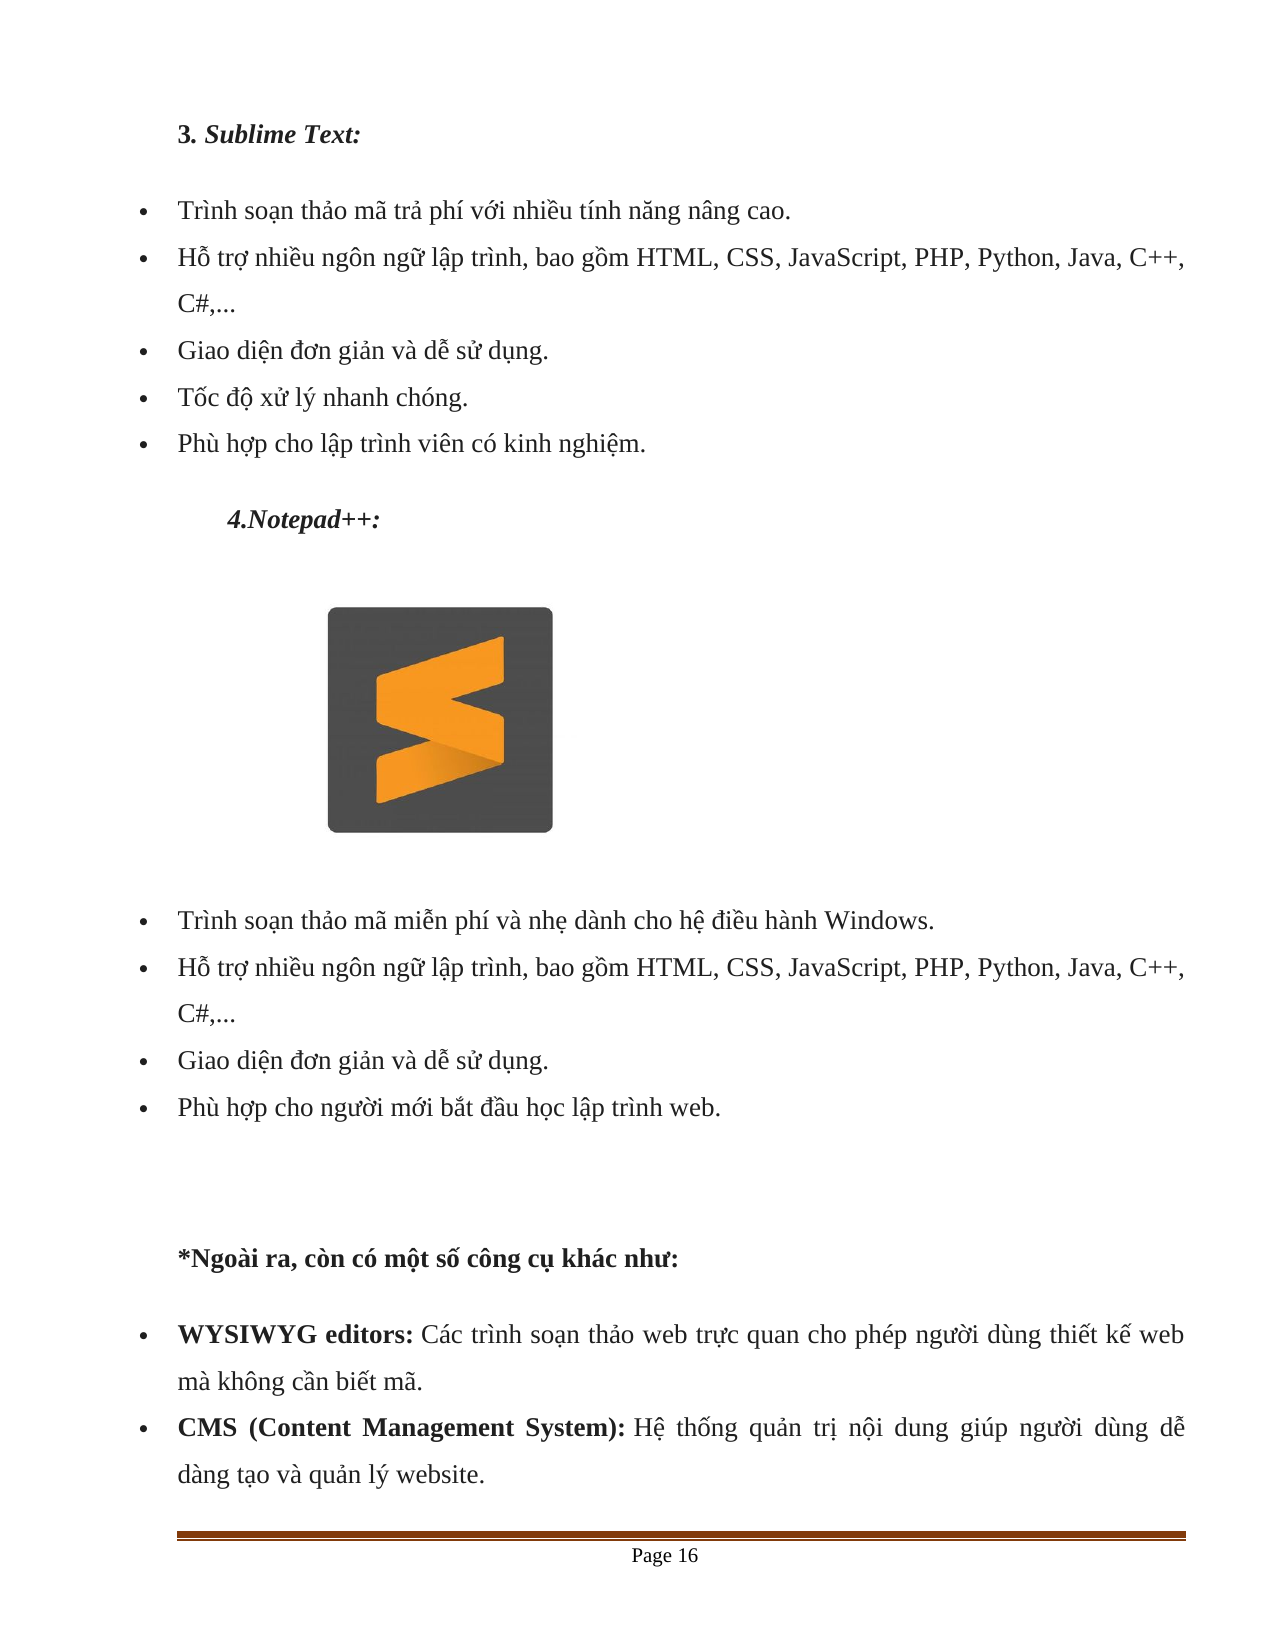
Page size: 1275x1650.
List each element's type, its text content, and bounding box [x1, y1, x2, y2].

list Hỗ trợ nhiều ngôn ngữ lập trình, bao gồm HTML, CSS, JavaScript, PHP, Python, Java, C++, C#,... [140, 951, 1186, 1028]
text 3. Sublime Text: [177, 118, 1186, 149]
list Giao diện đơn giản và dễ sử dụng. [140, 1044, 1186, 1075]
list Hỗ trợ nhiều ngôn ngữ lập trình, bao gồm HTML, CSS, JavaScript, PHP, Python, Java, C++, C#,... [140, 241, 1186, 318]
list Phù hợp cho người mới bắt đầu học lập trình web. [140, 1091, 1186, 1122]
list Trình soạn thảo mã miễn phí và nhẹ dành cho hệ điều hành Windows. [140, 904, 1186, 935]
picture [252, 578, 628, 861]
list WYSIWYG editors: Các trình soạn thảo web trực quan cho phép người dùng thiết kế web mà không cần biết mã. [140, 1318, 1186, 1396]
list Tốc độ xử lý nhanh chóng. [140, 381, 1186, 412]
list 4.Notepad++: [227, 503, 1186, 534]
text *Ngoài ra, còn có một số công cụ khác như: [177, 1242, 1186, 1273]
list Giao diện đơn giản và dễ sử dụng. [140, 334, 1186, 365]
list Trình soạn thảo mã trả phí với nhiều tính năng nâng cao. [140, 194, 1186, 225]
list CMS (Content Management System): Hệ thống quản trị nội dung giúp người dùng dễ dàng tạo và quản lý website. [140, 1412, 1186, 1489]
list Phù hợp cho lập trình viên có kinh nghiệm. [140, 427, 1186, 458]
